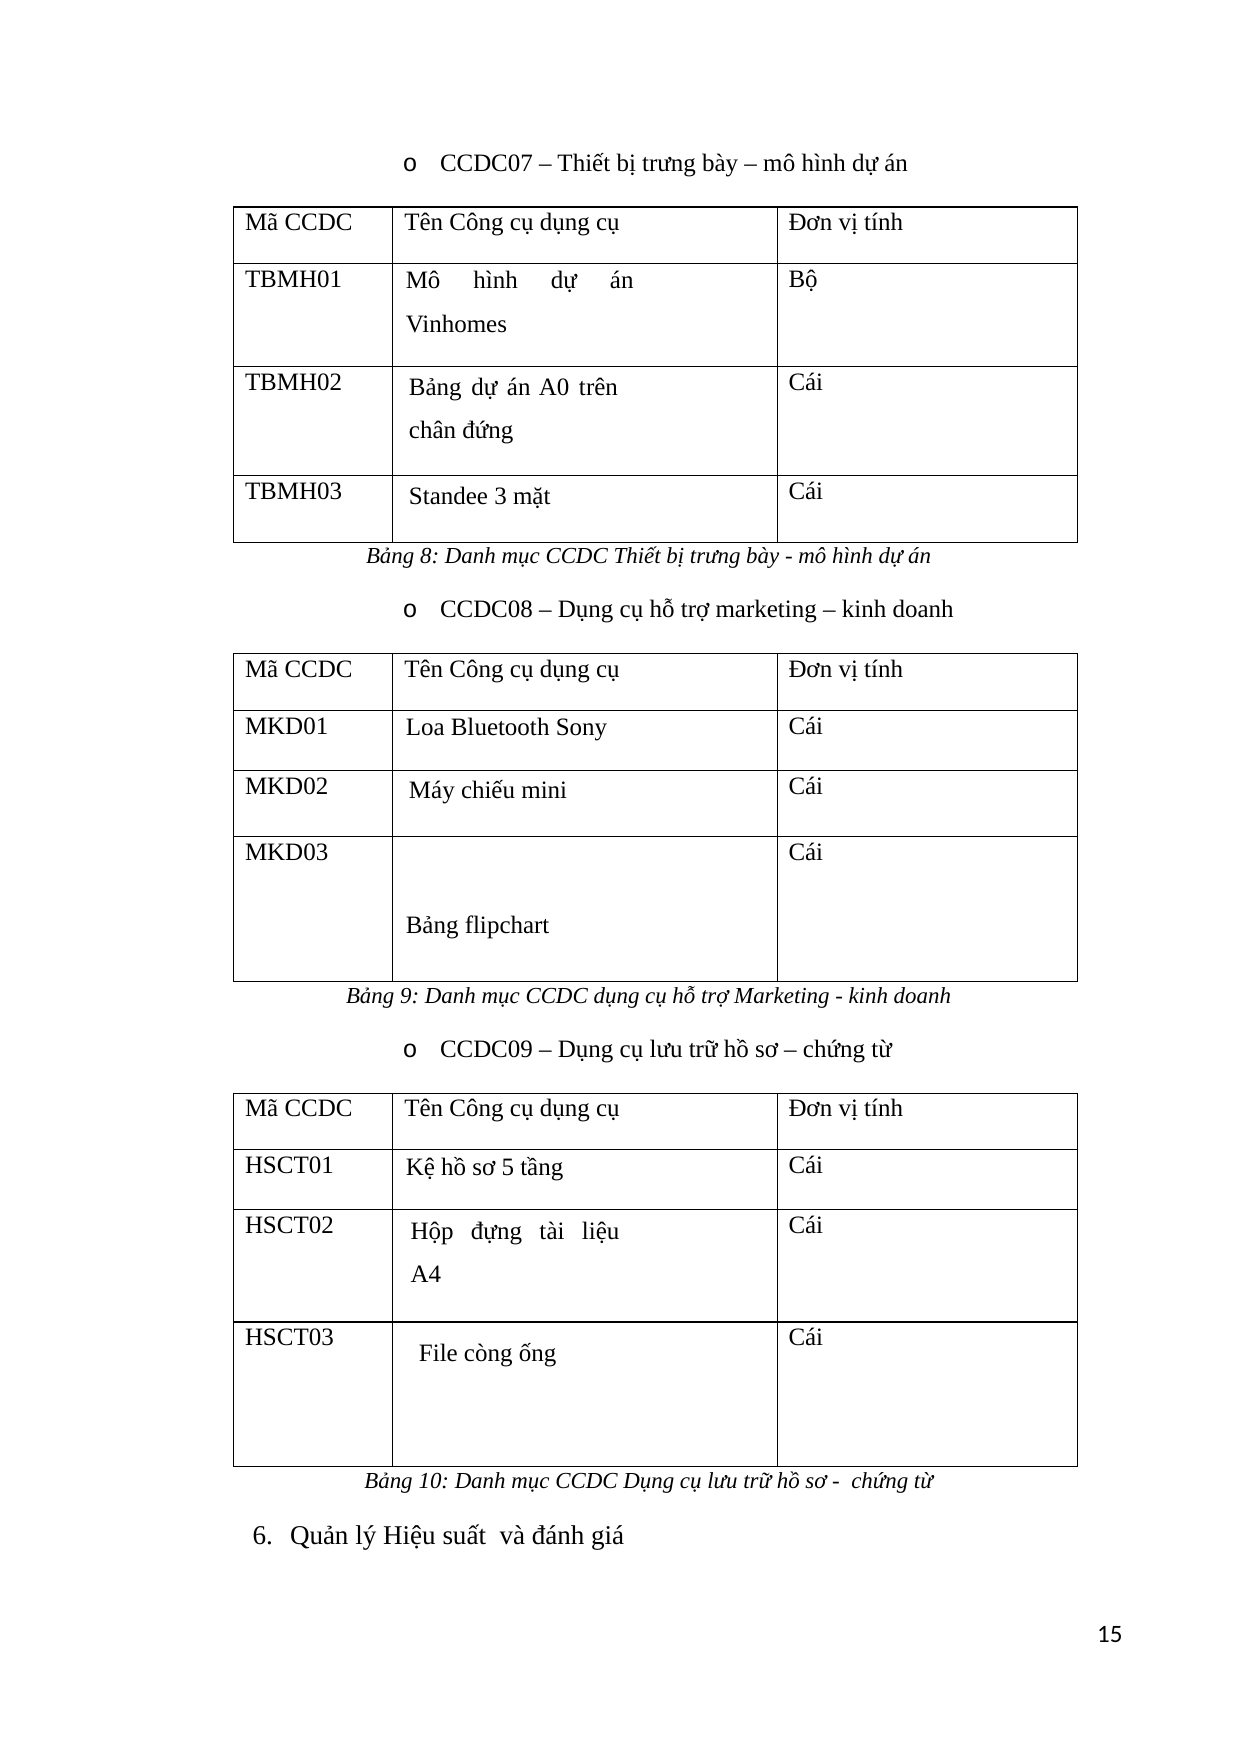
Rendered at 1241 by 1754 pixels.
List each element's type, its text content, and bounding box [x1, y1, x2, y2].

list CCDC07 – Thiết bị trưng bày – mô hình dự án [402, 148, 1122, 178]
table_header Đơn vị tính [778, 1094, 1077, 1149]
table_cell [393, 1323, 777, 1466]
table_cell Cái [778, 1210, 1077, 1321]
table_cell [393, 1210, 777, 1321]
table_header Mã CCDC [234, 208, 392, 263]
list CCDC09 – Dụng cụ lưu trữ hồ sơ – chứng từ [402, 1034, 1122, 1064]
table_cell [393, 476, 777, 542]
table_header Mã CCDC [234, 654, 392, 710]
table_header Tên Công cụ dụng cụ [393, 1094, 777, 1149]
table_cell [393, 367, 777, 475]
table_cell Bộ [778, 264, 1077, 366]
table_cell Cái [778, 476, 1077, 542]
table_cell [393, 264, 777, 366]
text Bảng 10: Danh mục CCDC Dụng cụ lưu trữ hồ sơ - chứng từ [177, 1467, 1122, 1493]
table_cell [393, 771, 777, 836]
table_header Đơn vị tính [778, 208, 1077, 263]
table_header Đơn vị tính [778, 654, 1077, 710]
table_cell Cái [778, 837, 1077, 981]
table_header Mã CCDC [234, 1094, 392, 1149]
table_cell [393, 1150, 777, 1209]
table_cell Cái [778, 1150, 1077, 1209]
table_cell [393, 711, 777, 770]
text Bảng 9: Danh mục CCDC dụng cụ hỗ trợ Marketing - kinh doanh [177, 982, 1122, 1008]
table_cell Cái [778, 1323, 1077, 1466]
table_cell Cái [778, 711, 1077, 770]
table_cell [393, 837, 777, 981]
table_cell MKD02 [234, 771, 392, 836]
list Quản lý Hiệu suất và đánh giá [252, 1519, 1122, 1550]
text Bảng 8: Danh mục CCDC Thiết bị trưng bày - mô hình dự án [177, 543, 1122, 569]
table_cell MKD03 [234, 837, 392, 981]
table_cell TBMH02 [234, 367, 392, 475]
table_cell HSCT01 [234, 1150, 392, 1209]
table_cell TBMH01 [234, 264, 392, 366]
table_cell HSCT02 [234, 1210, 392, 1321]
table_cell Cái [778, 367, 1077, 475]
table_cell HSCT03 [234, 1323, 392, 1466]
table_cell TBMH03 [234, 476, 392, 542]
table_cell Cái [778, 771, 1077, 836]
table_cell MKD01 [234, 711, 392, 770]
table_header Tên Công cụ dụng cụ [393, 208, 777, 263]
list CCDC08 – Dụng cụ hỗ trợ marketing – kinh doanh [402, 594, 1122, 625]
table_header Tên Công cụ dụng cụ [393, 654, 777, 710]
